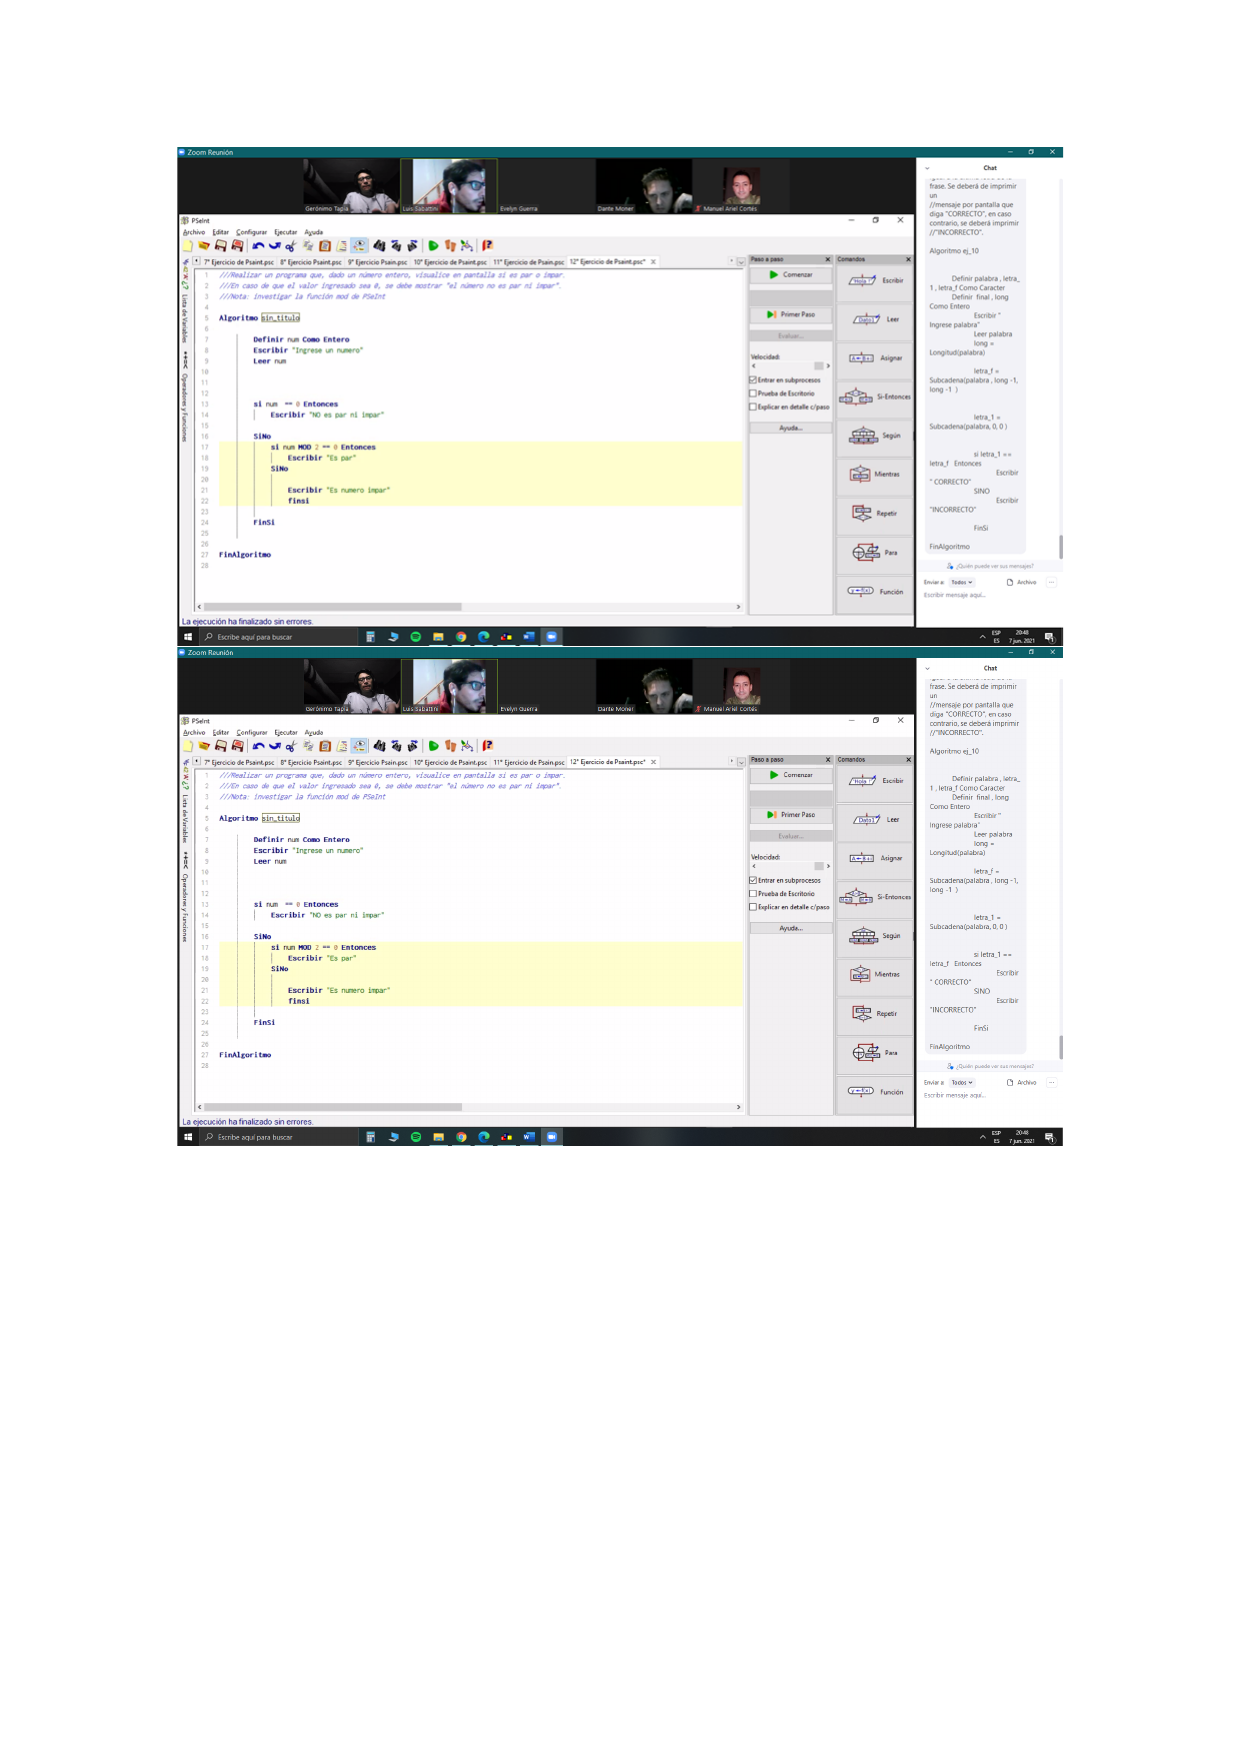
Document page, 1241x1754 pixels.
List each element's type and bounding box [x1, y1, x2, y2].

picture [177, 147, 1064, 646]
picture [177, 647, 1063, 1146]
